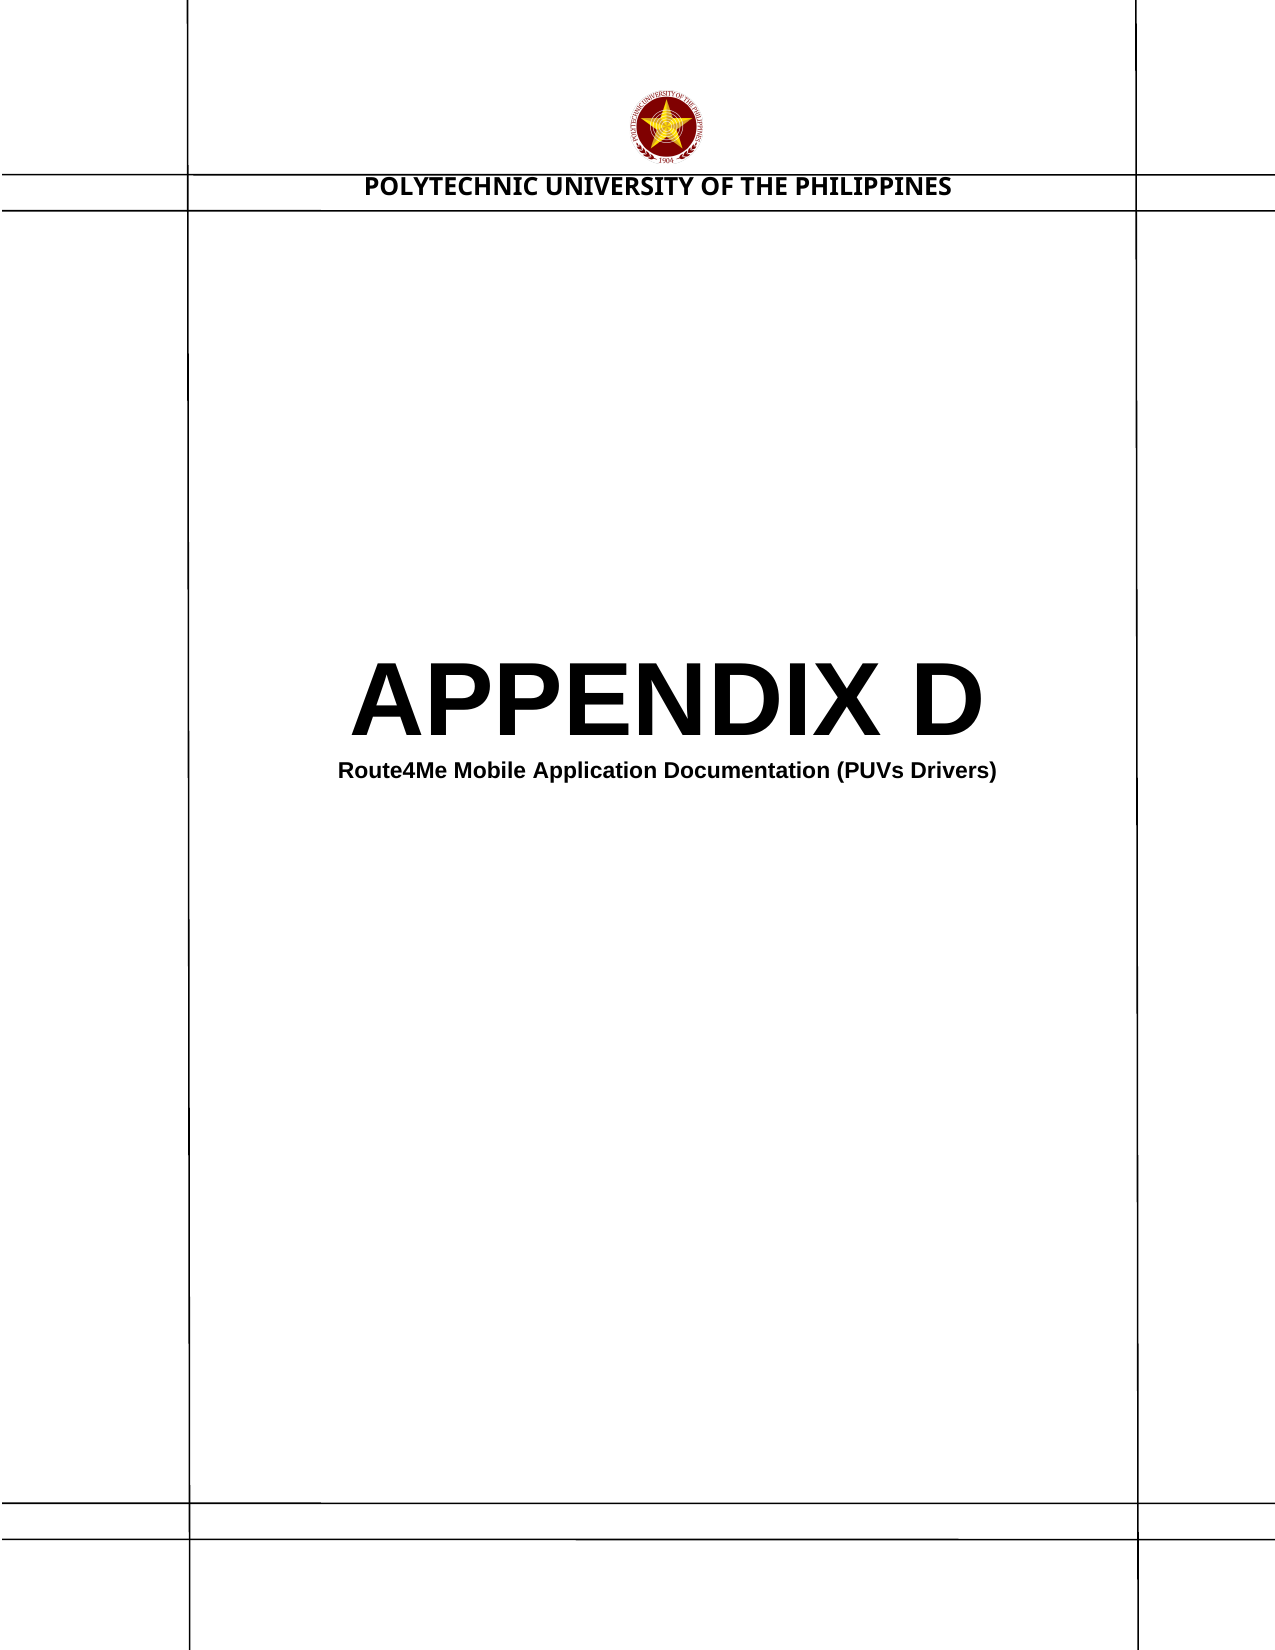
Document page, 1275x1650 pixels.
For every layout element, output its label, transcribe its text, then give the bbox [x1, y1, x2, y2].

text APPENDIX D [225, 637, 1110, 757]
text Route4Me Mobile Application Documentation (PUVs Drivers) [225, 757, 1110, 783]
picture [629, 90, 703, 164]
